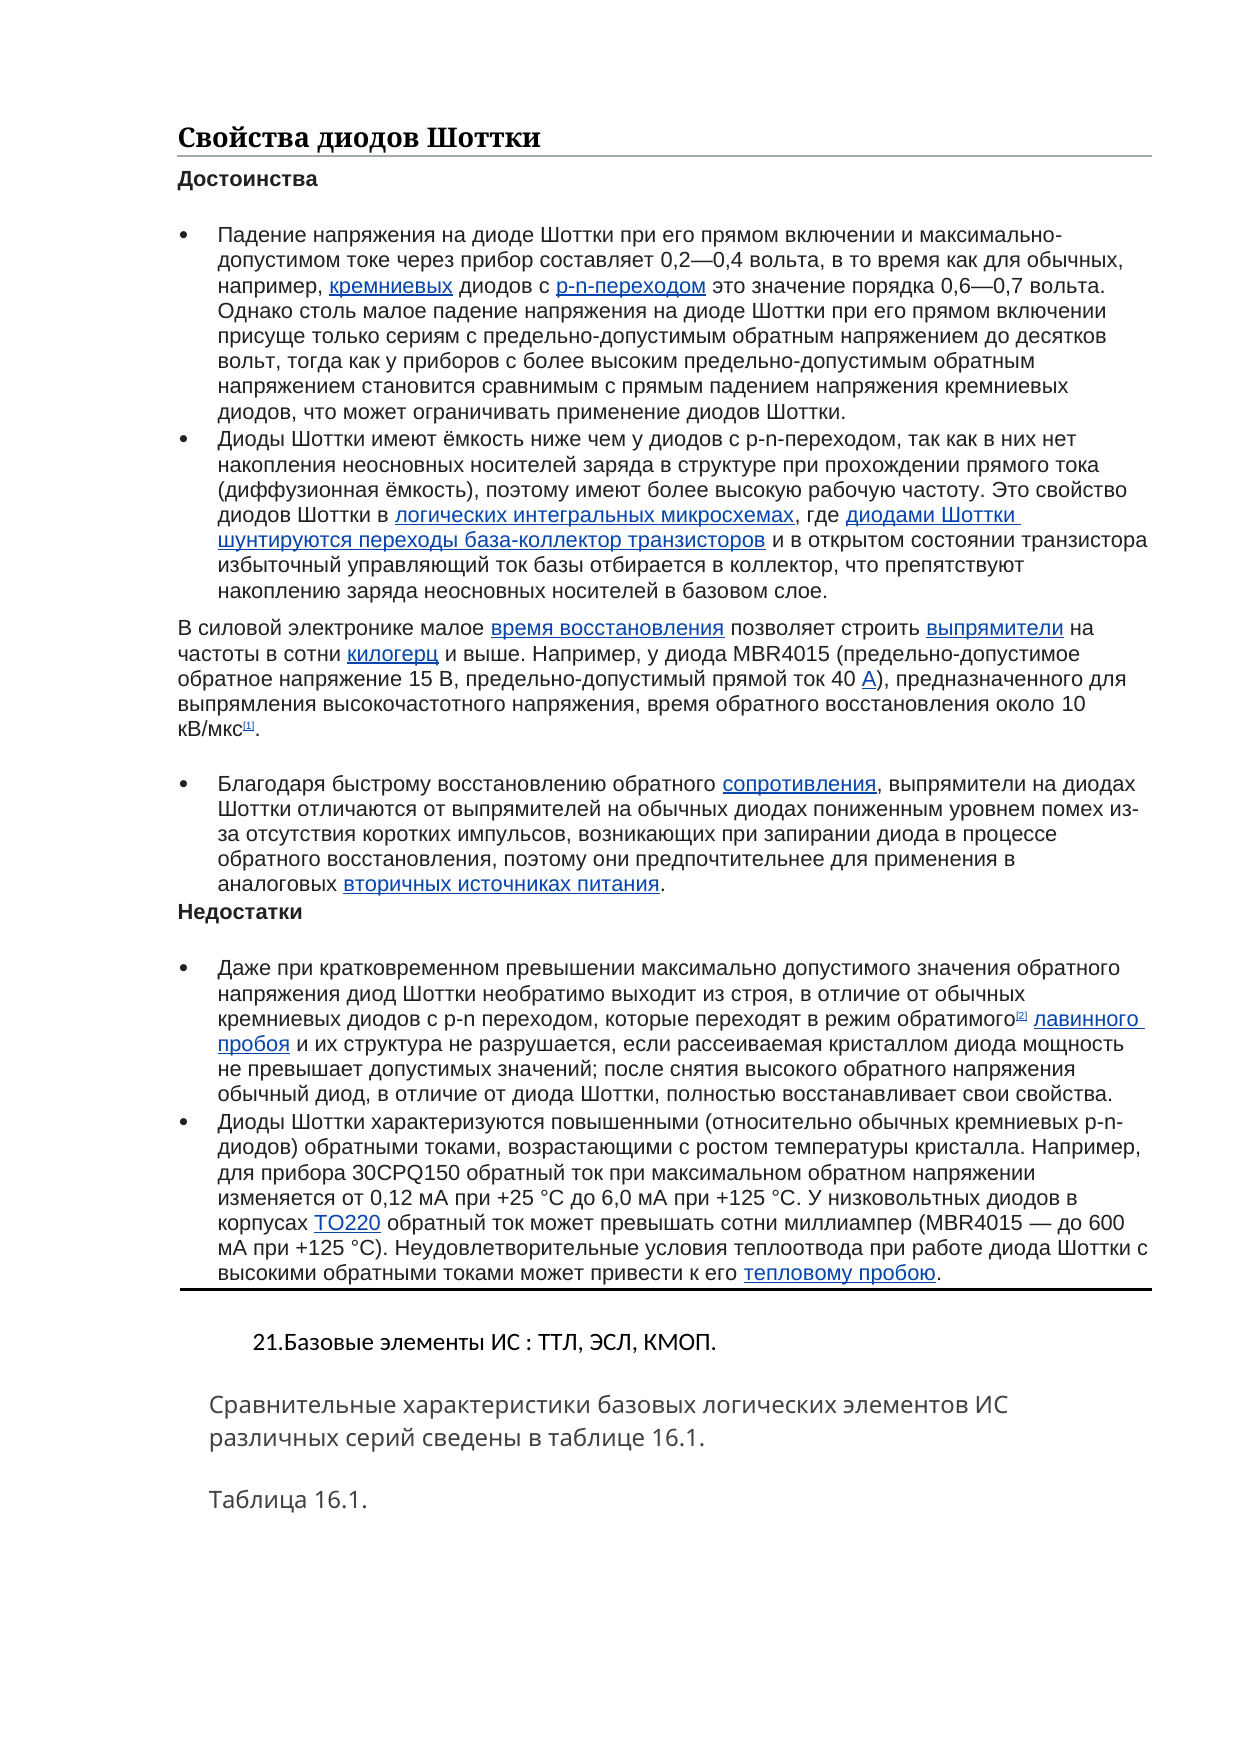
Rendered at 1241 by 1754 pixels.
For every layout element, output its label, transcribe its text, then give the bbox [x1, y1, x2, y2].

text Сравнительные характеристики базовых логических элементов ИС различных серий сведены в таблице 16.1. [208, 1388, 1120, 1453]
text Таблица 16.1. [208, 1483, 1120, 1515]
list Падение напряжения на диоде Шоттки при его прямом включении и максимально-допустимом токе через прибор составляет 0,2—0,4 вольта, в то время как для обычных, например, кремниевых диодов с p-n-переходом это значение порядка 0,6—0,7 вольта. Однако столь малое падение напряжения на диоде Шоттки при его прямом включении присуще только сериям с предельно-допустимым обратным напряжением до десятков вольт, тогда как у приборов с более высоким предельно-допустимым обратным напряжением становится сравнимым с прямым падением напряжения кремниевых диодов, что может ограничивать применение диодов Шоттки. [180, 222, 1152, 424]
list Диоды Шоттки имеют ёмкость ниже чем у диодов с p-n-переходом, так как в них нет накопления неосновных носителей заряда в структуре при прохождении прямого тока (диффузионная ёмкость), поэтому имеют более высокую рабочую частоту. Это свойство диодов Шоттки в логических интегральных микросхемах, где диодами Шоттки шунтируются переходы база-коллектор транзисторов и в открытом состоянии транзистора избыточный управляющий ток базы отбирается в коллектор, что препятствуют накоплению заряда неосновных носителей в базовом слое. [180, 426, 1152, 603]
list 21.Базовые элементы ИС : ТТЛ, ЭСЛ, КМОП. [252, 1326, 1152, 1357]
text В силовой электронике малое время восстановления позволяет строить выпрямители на частоты в сотни килогерц и выше. Например, у диода MBR4015 (предельно-допустимое обратное напряжение 15 В, предельно-допустимый прямой ток 40 А), предназначенного для выпрямления высокочастотного напряжения, время обратного восстановления около 10 кВ/мкс[1]. [177, 615, 1152, 741]
list Даже при кратковременном превышении максимально допустимого значения обратного напряжения диод Шоттки необратимо выходит из строя, в отличие от обычных кремниевых диодов с p-n переходом, которые переходят в режим обратимого[2] лавинного пробоя и их структура не разрушается, если рассеиваемая кристаллом диода мощность не превышает допустимых значений; после снятия высокого обратного напряжения обычный диод, в отличие от диода Шоттки, полностью восстанавливает свои свойства. [180, 955, 1152, 1107]
list Благодаря быстрому восстановлению обратного сопротивления, выпрямители на диодах Шоттки отличаются от выпрямителей на обычных диодах пониженным уровнем помех из-за отсутствия коротких импульсов, возникающих при запирании диода в процессе обратного восстановления, поэтому они предпочтительнее для применения в аналоговых вторичных источниках питания. [180, 770, 1152, 896]
subtitle Свойства диодов Шоттки [177, 118, 1152, 155]
text Достоинства [177, 166, 1152, 191]
list Диоды Шоттки характеризуются повышенными (относительно обычных кремниевых p-n-диодов) обратными токами, возрастающими с ростом температуры кристалла. Например, для прибора 30CPQ150 обратный ток при максимальном обратном напряжении изменяется от 0,12 мА при +25 °C до 6,0 мА при +125 °C. У низковольтных диодов в корпусах ТО220 обратный ток может превышать сотни миллиампер (MBR4015 — до 600 мА при +125 °C). Неудовлетворительные условия теплоотвода при работе диода Шоттки с высокими обратными токами может привести к его тепловому пробою. [180, 1109, 1152, 1288]
text Недостатки [177, 899, 1152, 924]
